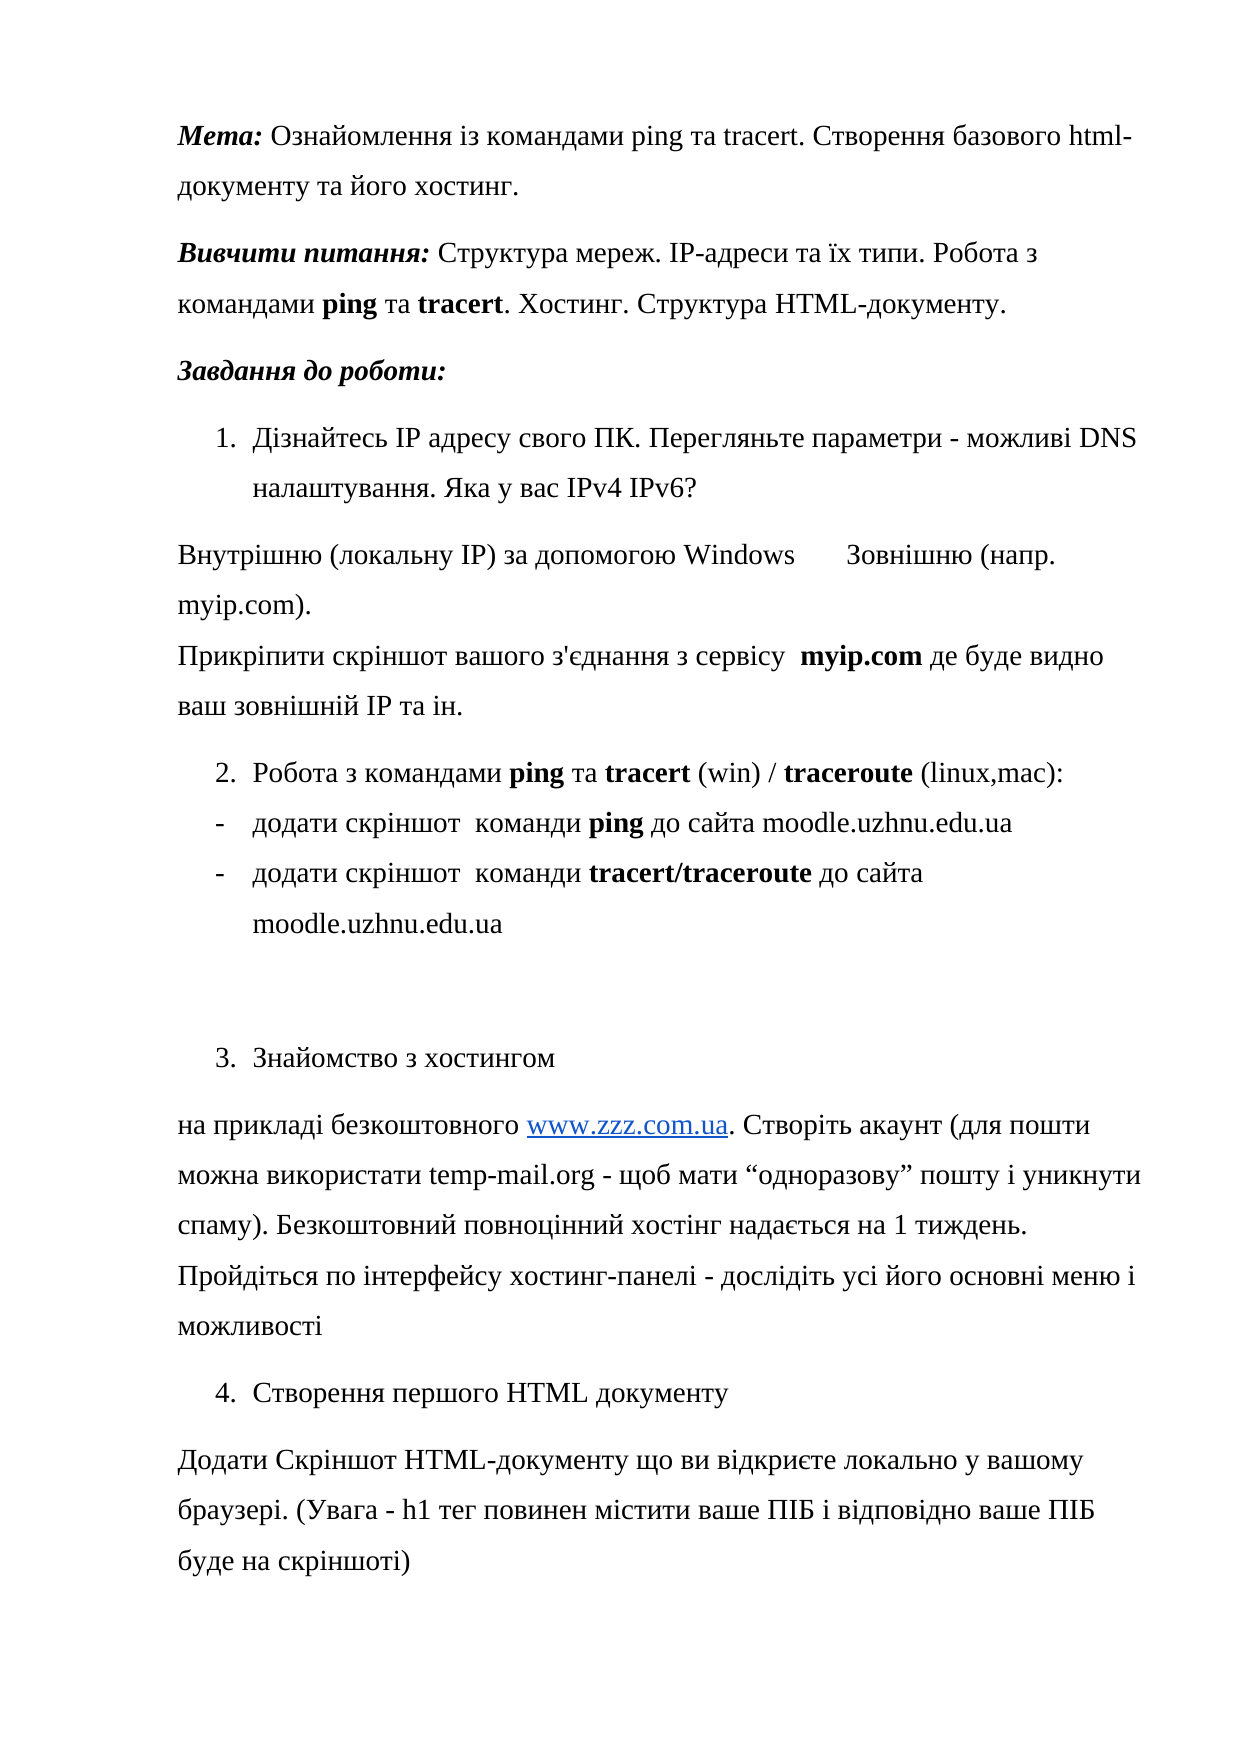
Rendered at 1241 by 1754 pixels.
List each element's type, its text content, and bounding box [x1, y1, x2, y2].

list додати скріншот команди tracert/traceroute до сайта moodle.uzhnu.edu.ua [215, 856, 1152, 939]
list Дізнайтесь IP адресу свого ПК. Перегляньте параметри - можливі DNS налаштування. Яка у вас IPv4 IPv6? [215, 420, 1152, 503]
list Робота з командами ping та tracert (win) / traceroute (linux,mac): [215, 755, 1152, 788]
text Мета: Ознайомлення із командами ping та tracert. Створення базового html-документу та його хостинг. [177, 118, 1152, 202]
text Додати Скріншот HTML-документу що ви відкриєте локально у вашому браузері. (Увага - h1 тег повинен містити ваше ПІБ і відповідно ваше ПІБ буде на скріншоті) [177, 1442, 1152, 1576]
text Завдання до роботи: [177, 353, 1152, 386]
text Вивчити питання: Структура мереж. ІР-адреси та їх типи. Робота з командами ping та tracert. Хостинг. Структура HTML-документу. [177, 235, 1152, 319]
list додати скріншот команди ping до сайта moodle.uzhnu.edu.ua [215, 805, 1152, 839]
text на прикладі безкоштовного www.zzz.com.ua. Створіть акаунт (для пошти можна використати temp-mail.org - щоб мати “одноразову” пошту і уникнути спаму). Безкоштовний повноцінний хостінг надається на 1 тиждень. Пройдіться по інтерфейсу хостинг-панелі - дослідіть усі його основні меню і можливості [177, 1107, 1152, 1342]
list Знайомство з хостингом [215, 1040, 1152, 1073]
list Створення першого HTML документу [215, 1375, 1152, 1408]
text Внутрішню (локальну IP) за допомогою Windows Зовнішню (напр. myip.com). Прикріпити скріншот вашого з'єднання з сервісу myip.com де буде видно ваш зовнішній IP та ін. [177, 537, 1152, 721]
